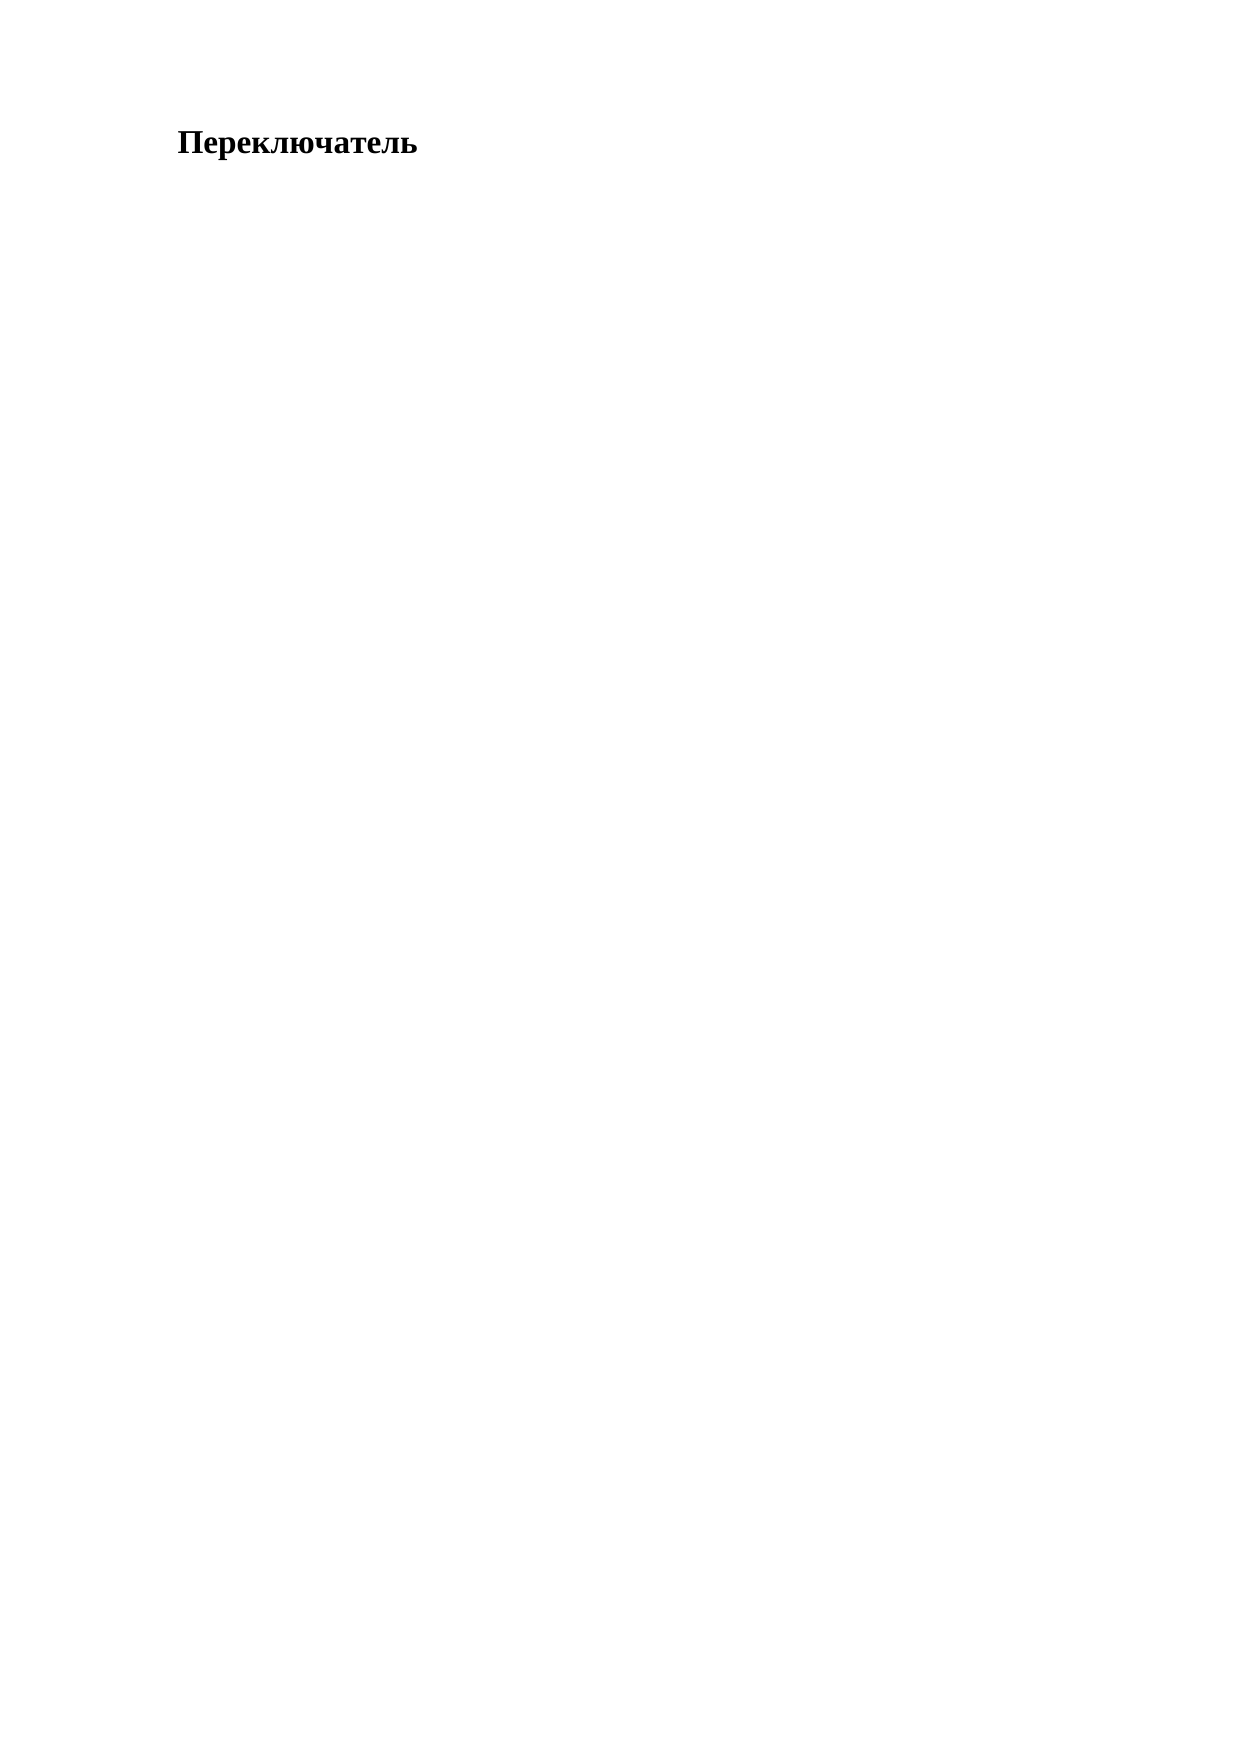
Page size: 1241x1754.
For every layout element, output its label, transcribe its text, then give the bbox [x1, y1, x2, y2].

subtitle Переключатель [177, 122, 1152, 161]
